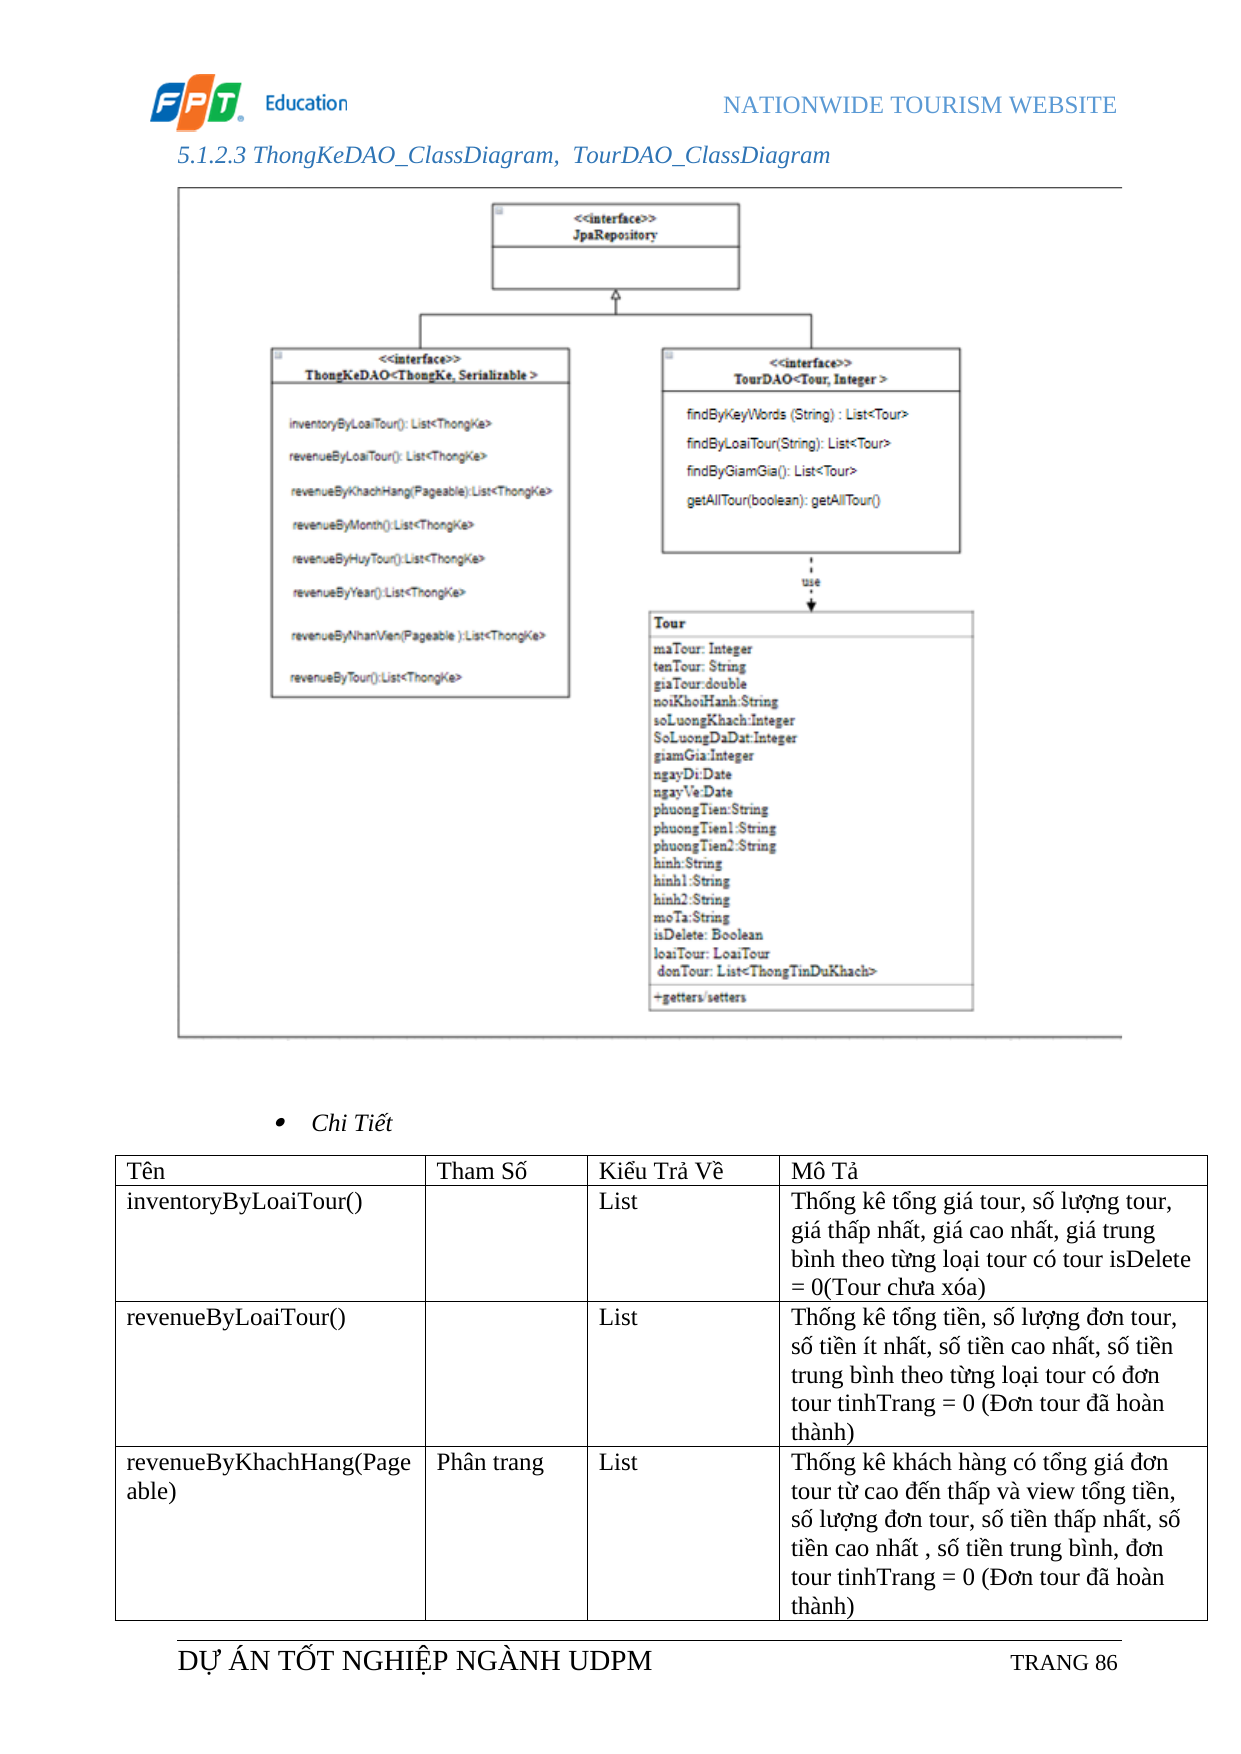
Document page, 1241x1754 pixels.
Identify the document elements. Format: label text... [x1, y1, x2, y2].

table_cell List [588, 1447, 779, 1619]
table_cell List [588, 1302, 779, 1446]
table_cell Thống kê tổng tiền, số lượng đơn tour, số tiền ít nhất, số tiền cao nhất, số tiền trung bình theo từng loại tour có đơn tour tinhTrang = 0 (Đơn tour đã hoàn thành) [780, 1302, 1207, 1446]
table_cell [426, 1302, 587, 1446]
text 5.1.2.3 ThongKeDAO_ClassDiagram, TourDAO_ClassDiagram [177, 118, 1122, 169]
table_cell revenueByKhachHang(Pageable) [116, 1447, 425, 1619]
picture [150, 74, 347, 132]
table_cell [426, 1186, 587, 1301]
table_cell revenueByLoaiTour() [116, 1302, 425, 1446]
table_header Tên [116, 1156, 425, 1185]
table_header Tham Số [426, 1156, 587, 1185]
list Chi Tiết [274, 1108, 1122, 1136]
table_cell Thống kê khách hàng có tổng giá đơn tour từ cao đến thấp và view tổng tiền, số lượng đơn tour, số tiền thấp nhất, số tiền cao nhất , số tiền trung bình, đơn tour tinhTrang = 0 (Đơn tour đã hoàn thành) [780, 1447, 1207, 1619]
table_header Kiểu Trả Về [588, 1156, 779, 1185]
picture [177, 187, 1123, 1041]
table_cell List [588, 1186, 779, 1301]
table_cell Thống kê tổng giá tour, số lượng tour, giá thấp nhất, giá cao nhất, giá trung bình theo từng loại tour có tour isDelete = 0(Tour chưa xóa) [780, 1186, 1207, 1301]
table_cell Phân trang [426, 1447, 587, 1619]
table_cell inventoryByLoaiTour() [116, 1186, 425, 1301]
table_header Mô Tả [780, 1156, 1207, 1185]
